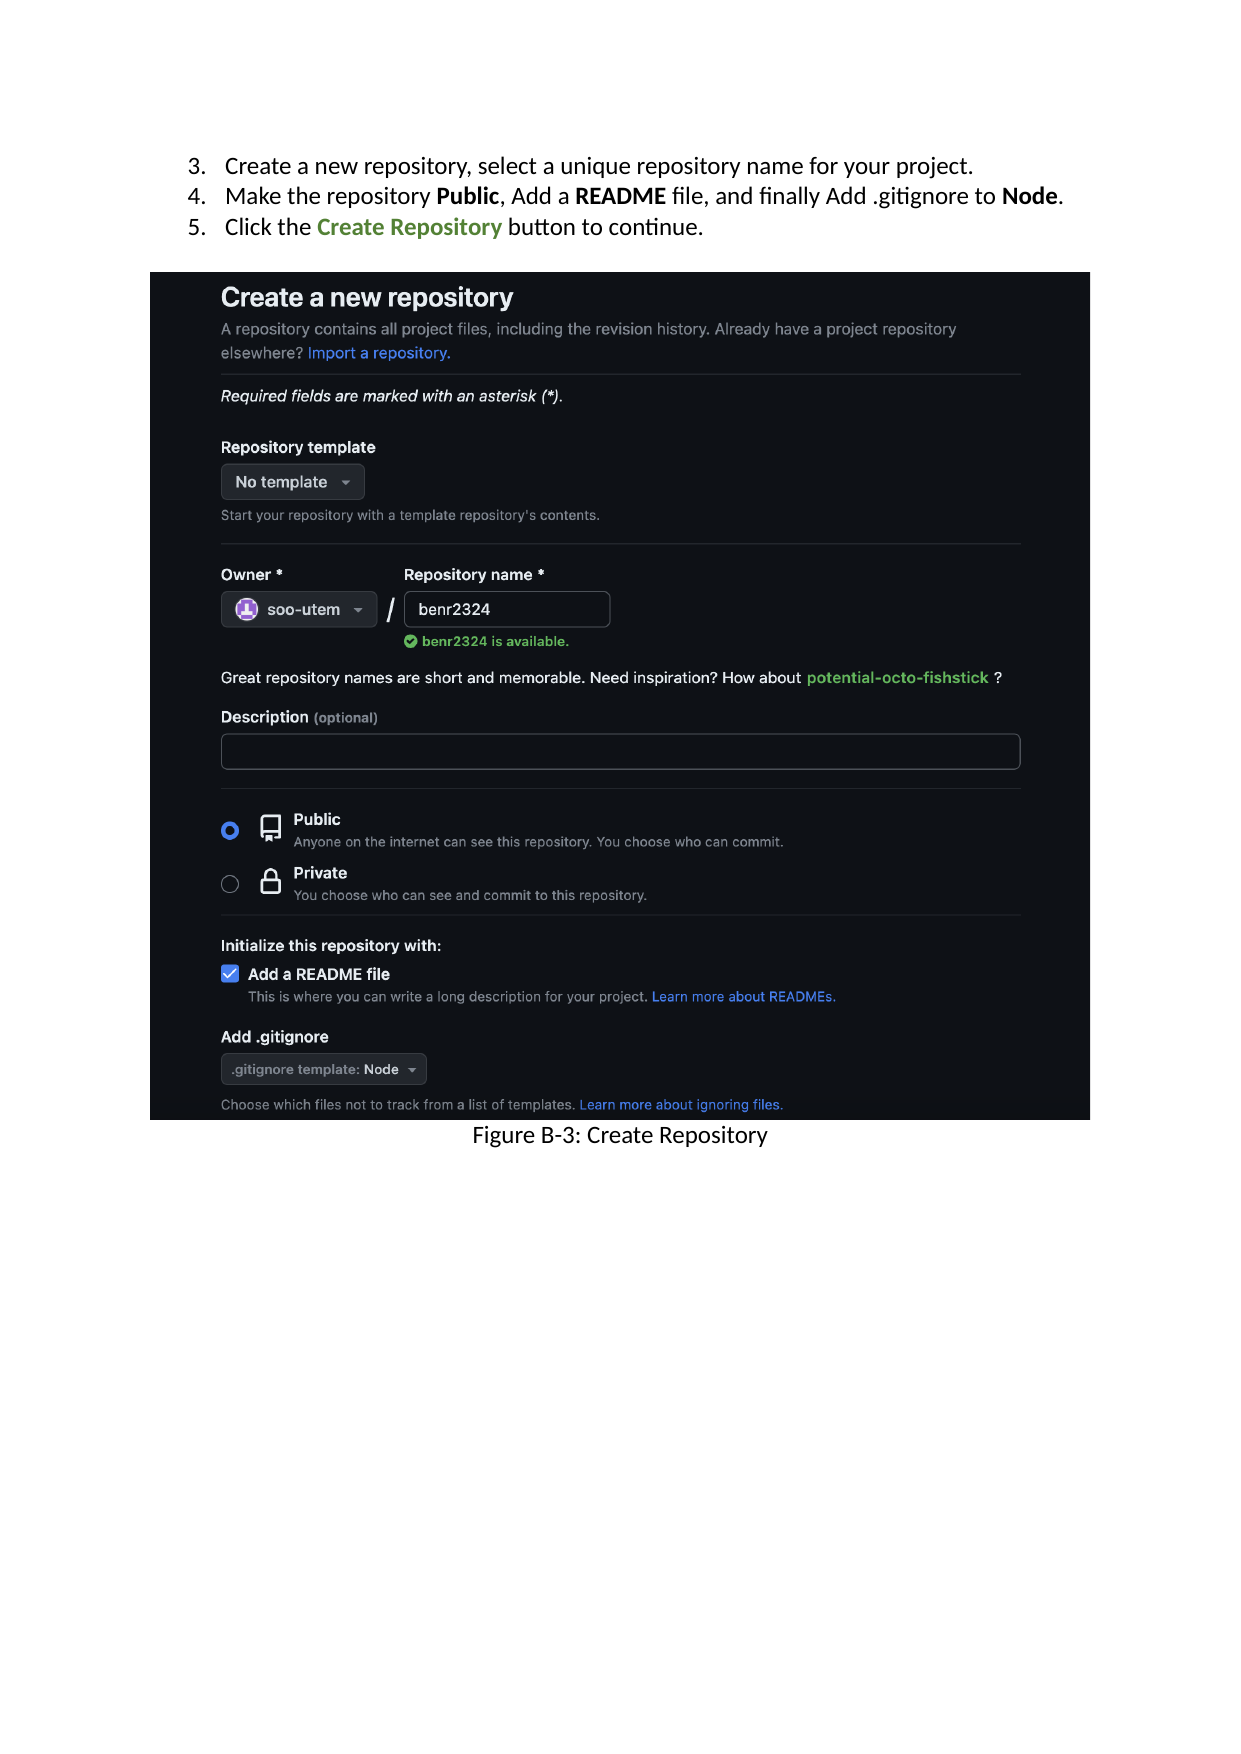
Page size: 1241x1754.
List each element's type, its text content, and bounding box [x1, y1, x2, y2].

text Figure B-3: Create Repository [150, 1120, 1090, 1150]
list Create a new repository, select a unique repository name for your project. [187, 150, 1090, 181]
picture [150, 272, 1091, 1120]
list Click the Create Repository button to continue. [187, 211, 1090, 242]
list Make the repository Public, Add a README file, and finally Add .gitignore to Node. [187, 181, 1090, 211]
